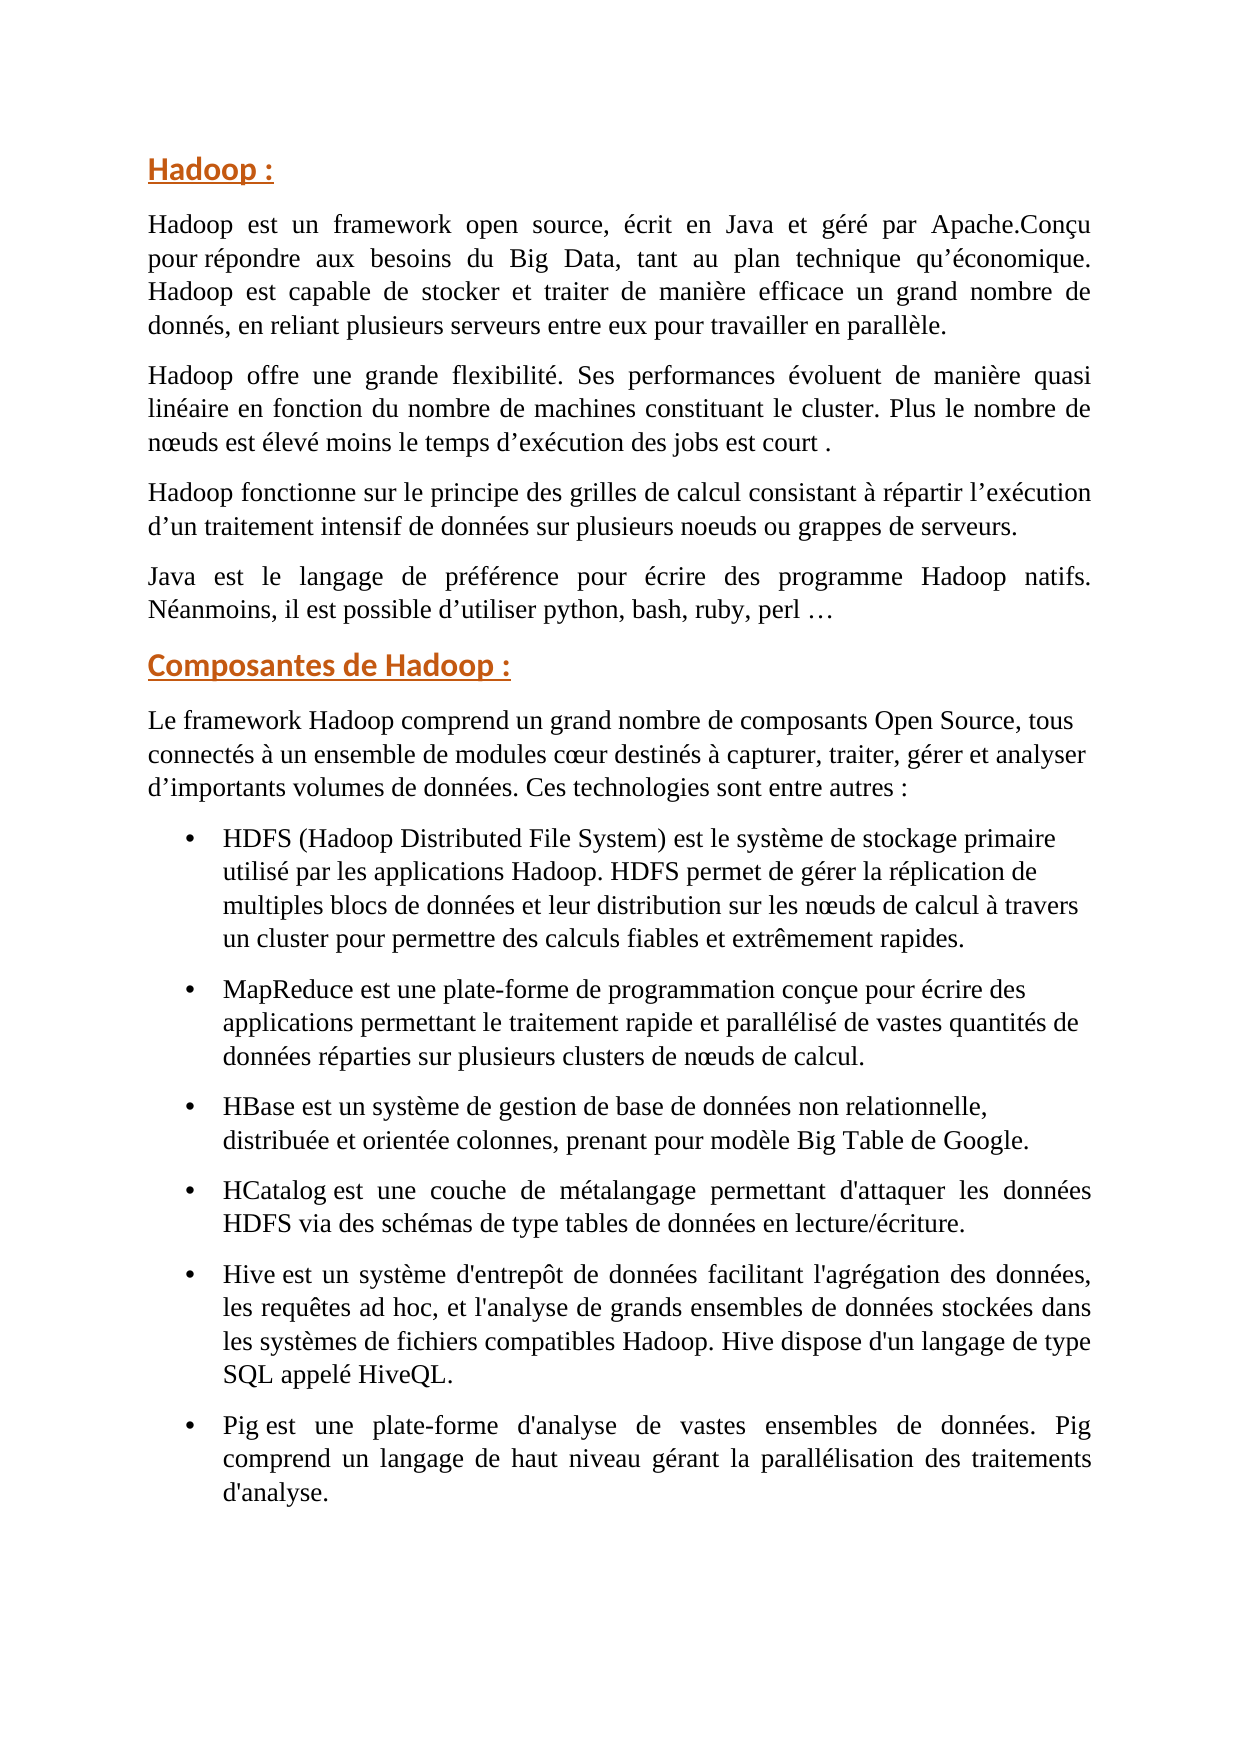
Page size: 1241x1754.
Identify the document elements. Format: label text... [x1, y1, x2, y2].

list HCatalog est une couche de métalangage permettant d'attaquer les données HDFS via des schémas de type tables de données en lecture/écriture. [185, 1174, 1093, 1239]
text Hadoop est un framework open source, écrit en Java et géré par Apache.Conçu pour répondre aux besoins du Big Data, tant au plan technique qu’économique. Hadoop est capable de stocker et traiter de manière efficace un grand nombre de donnés, en reliant plusieurs serveurs entre eux pour travailler en parallèle. [148, 208, 1093, 340]
text Hadoop fonctionne sur le principe des grilles de calcul consistant à répartir l’exécution d’un traitement intensif de données sur plusieurs noeuds ou grappes de serveurs. [148, 476, 1093, 541]
list MapReduce est une plate-forme de programmation conçue pour écrire des applications permettant le traitement rapide et parallélisé de vastes quantités de données réparties sur plusieurs clusters de nœuds de calcul. [185, 973, 1093, 1071]
list Hive est un système d'entrepôt de données facilitant l'agrégation des données, les requêtes ad hoc, et l'analyse de grands ensembles de données stockées dans les systèmes de fichiers compatibles Hadoop. Hive dispose d'un langage de type SQL appelé HiveQL. [185, 1258, 1093, 1390]
text Composantes de Hadoop : [148, 644, 1093, 684]
text Java est le langage de préférence pour écrire des programme Hadoop natifs. Néanmoins, il est possible d’utiliser python, bash, ruby, perl … [148, 560, 1093, 625]
list Pig est une plate-forme d'analyse de vastes ensembles de données. Pig comprend un langage de haut niveau gérant la parallélisation des traitements d'analyse. [185, 1409, 1093, 1507]
text Hadoop offre une grande flexibilité. Ses performances évoluent de manière quasi linéaire en fonction du nombre de machines constituant le cluster. Plus le nombre de nœuds est élevé moins le temps d’exécution des jobs est court . [148, 359, 1093, 457]
text Le framework Hadoop comprend un grand nombre de composants Open Source, tous connectés à un ensemble de modules cœur destinés à capturer, traiter, gérer et analyser d’importants volumes de données. Ces technologies sont entre autres : [148, 704, 1093, 803]
list HDFS (Hadoop Distributed File System) est le système de stockage primaire utilisé par les applications Hadoop. HDFS permet de gérer la réplication de multiples blocs de données et leur distribution sur les nœuds de calcul à travers un cluster pour permettre des calculs fiables et extrêmement rapides. [185, 822, 1093, 954]
text Hadoop : [148, 148, 1093, 188]
list HBase est un système de gestion de base de données non relationnelle, distribuée et orientée colonnes, prenant pour modèle Big Table de Google. [185, 1090, 1093, 1155]
